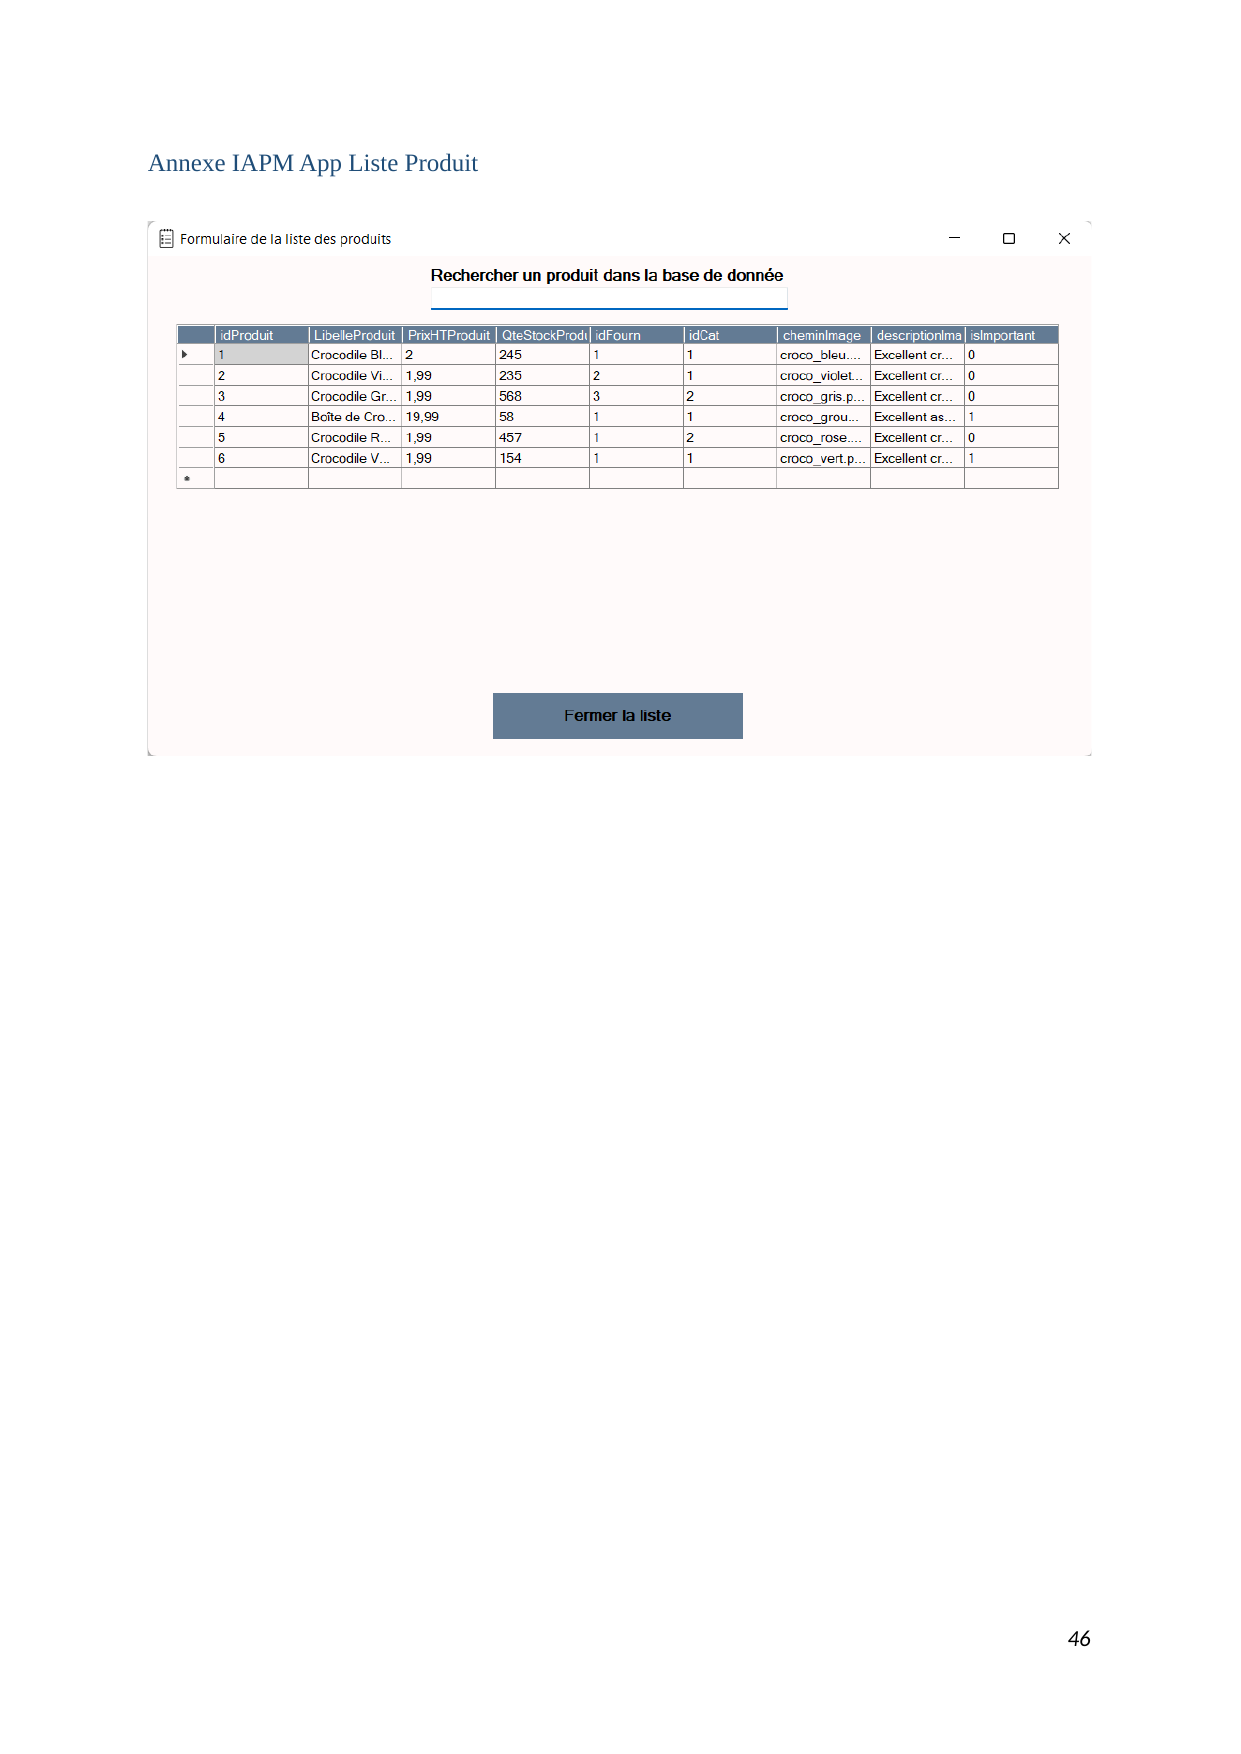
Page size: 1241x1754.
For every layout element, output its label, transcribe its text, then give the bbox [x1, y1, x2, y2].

subtitle Annexe IAPM App Liste Produit [148, 148, 1093, 176]
picture [147, 221, 1092, 756]
